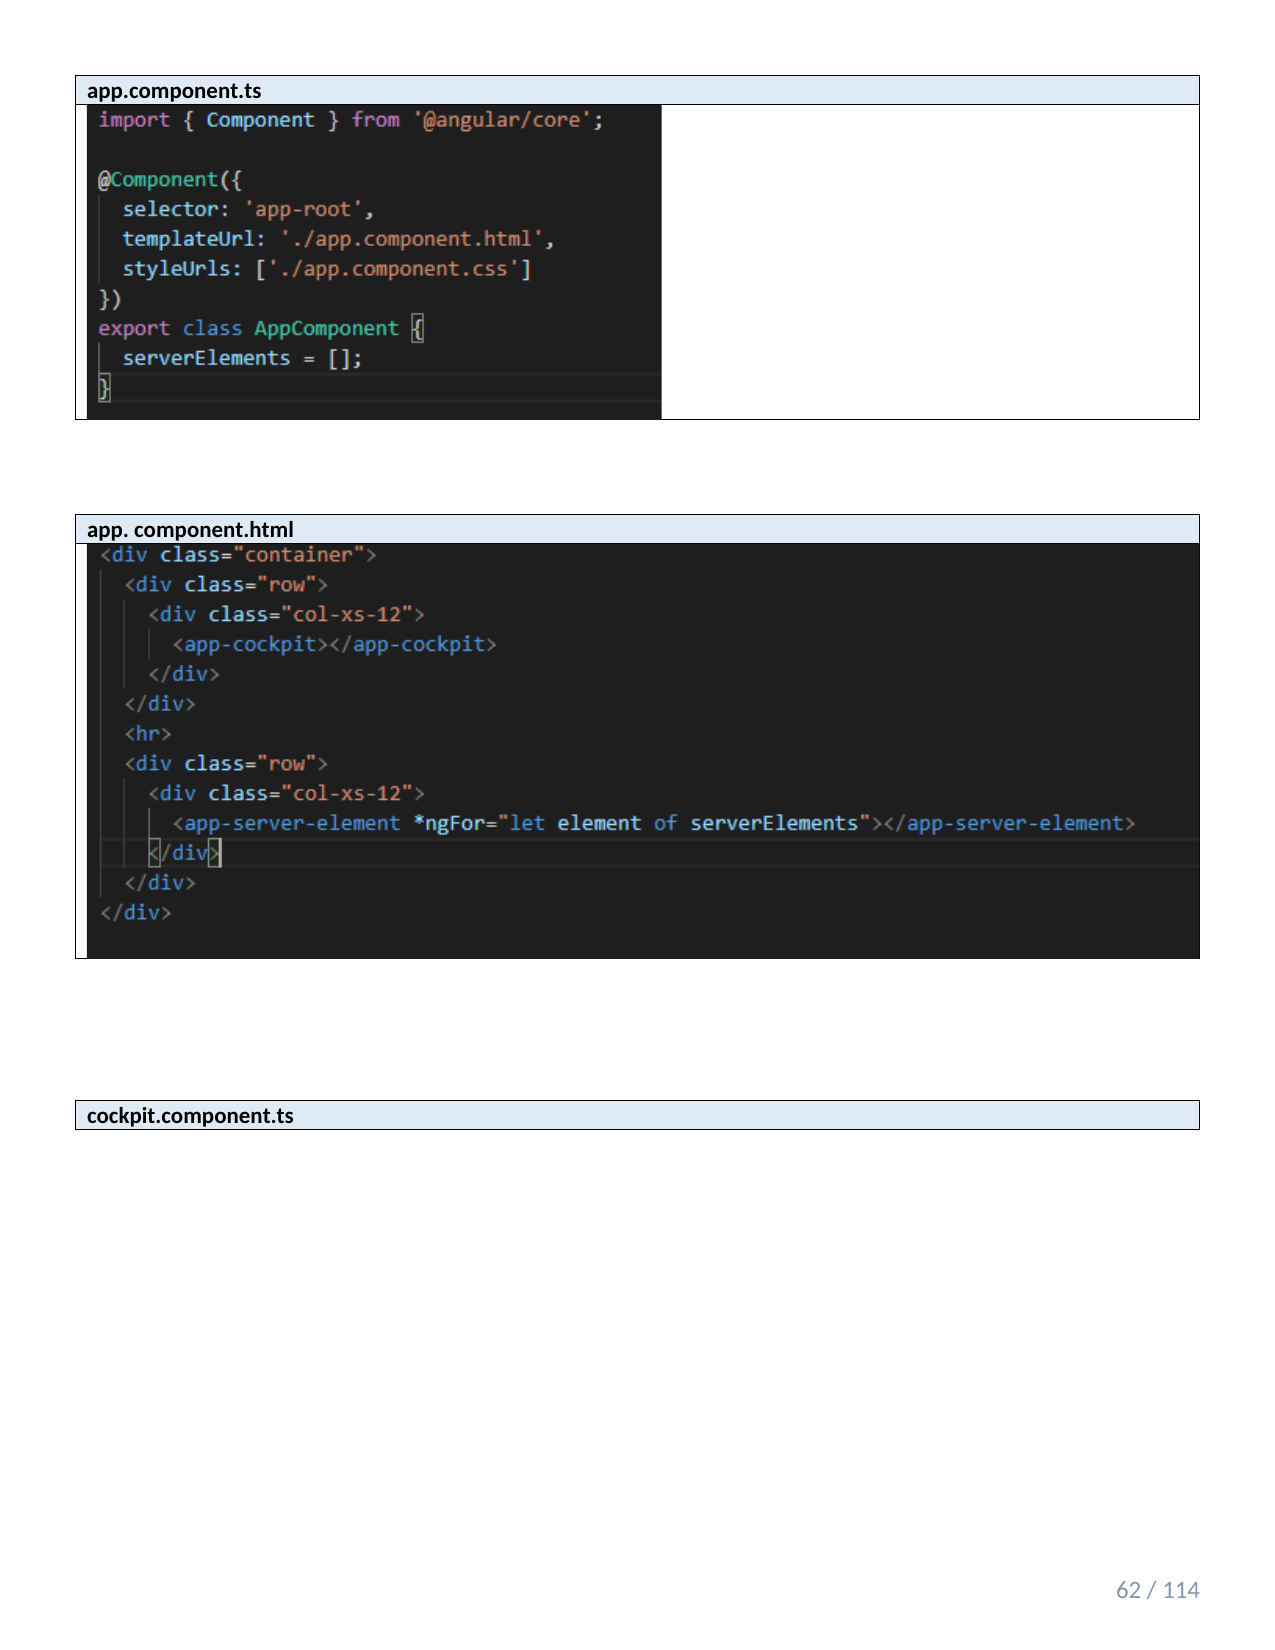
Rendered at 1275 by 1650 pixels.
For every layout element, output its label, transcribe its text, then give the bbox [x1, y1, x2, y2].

table_header cockpit.component.ts [76, 1101, 1199, 1129]
table_cell [76, 544, 86, 958]
table_header app. component.html [76, 515, 1199, 543]
picture [86, 105, 662, 420]
table_cell [662, 105, 1199, 419]
picture [86, 544, 1200, 959]
table_header app.component.ts [76, 76, 1199, 104]
table_cell [76, 105, 86, 419]
